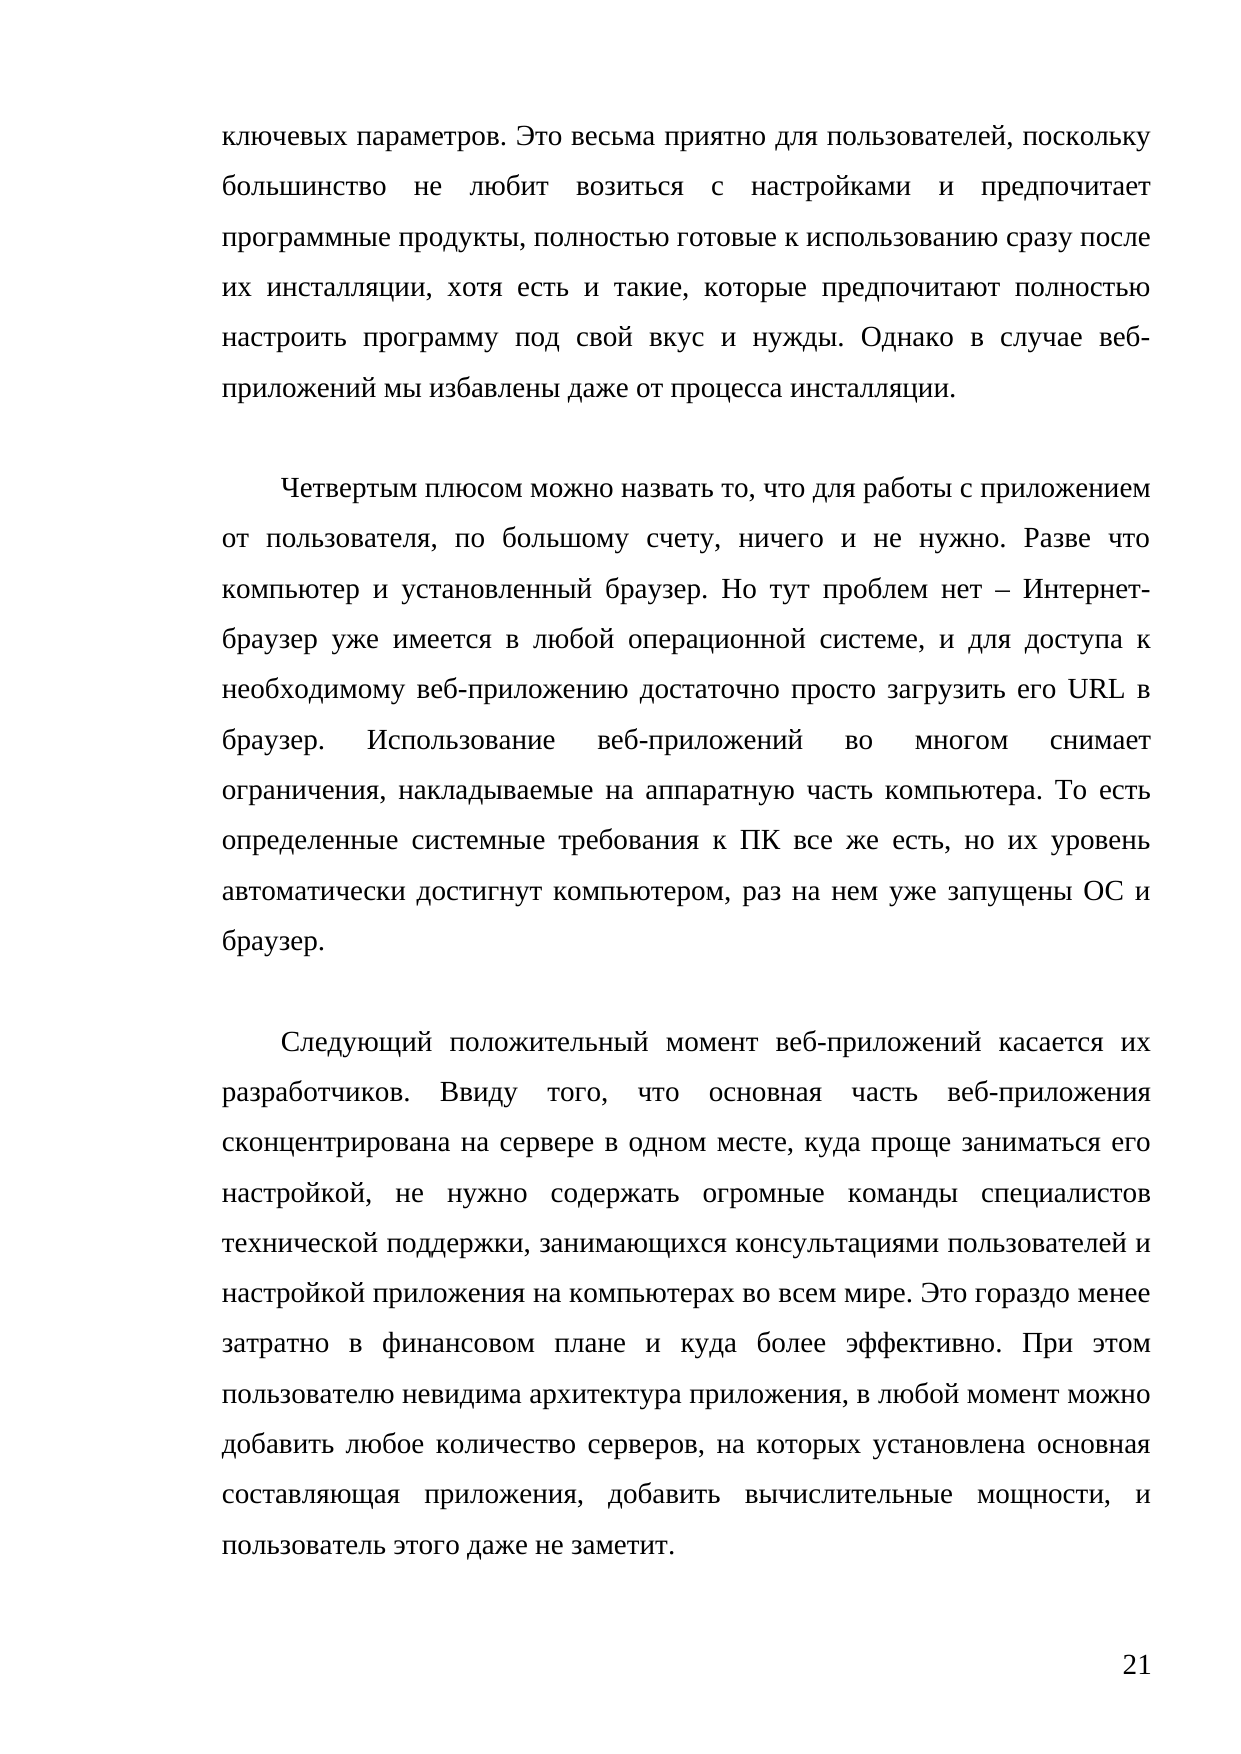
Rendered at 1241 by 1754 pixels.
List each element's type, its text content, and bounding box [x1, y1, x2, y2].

text Четвертым плюсом можно назвать то, что для работы с приложением от пользователя, по большому счету, ничего и не нужно. Разве что компьютер и установленный браузер. Но тут проблем нет – Интернет-браузер уже имеется в любой операционной системе, и для доступа к необходимому веб-приложению достаточно просто загрузить его URL в браузер. Использование веб-приложений во многом снимает ограничения, накладываемые на аппаратную часть компьютера. То есть определенные системные требования к ПК все же есть, но их уровень автоматически достигнут компьютером, раз на нем уже запущены ОС и браузер. [222, 470, 1152, 957]
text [222, 118, 1152, 403]
text Следующий положительный момент веб-приложений касается их разработчиков. Ввиду того, что основная часть веб-приложения сконцентрирована на сервере в одном месте, куда проще заниматься его настройкой, не нужно содержать огромные команды специалистов технической поддержки, занимающихся консультациями пользователей и настройкой приложения на компьютерах во всем мире. Это гораздо менее затратно в финансовом плане и куда более эффективно. При этом пользователю невидима архитектура приложения, в любой момент можно добавить любое количество серверов, на которых установлена основная составляющая приложения, добавить вычислительные мощности, и пользователь этого даже не заметит. [222, 1024, 1152, 1560]
